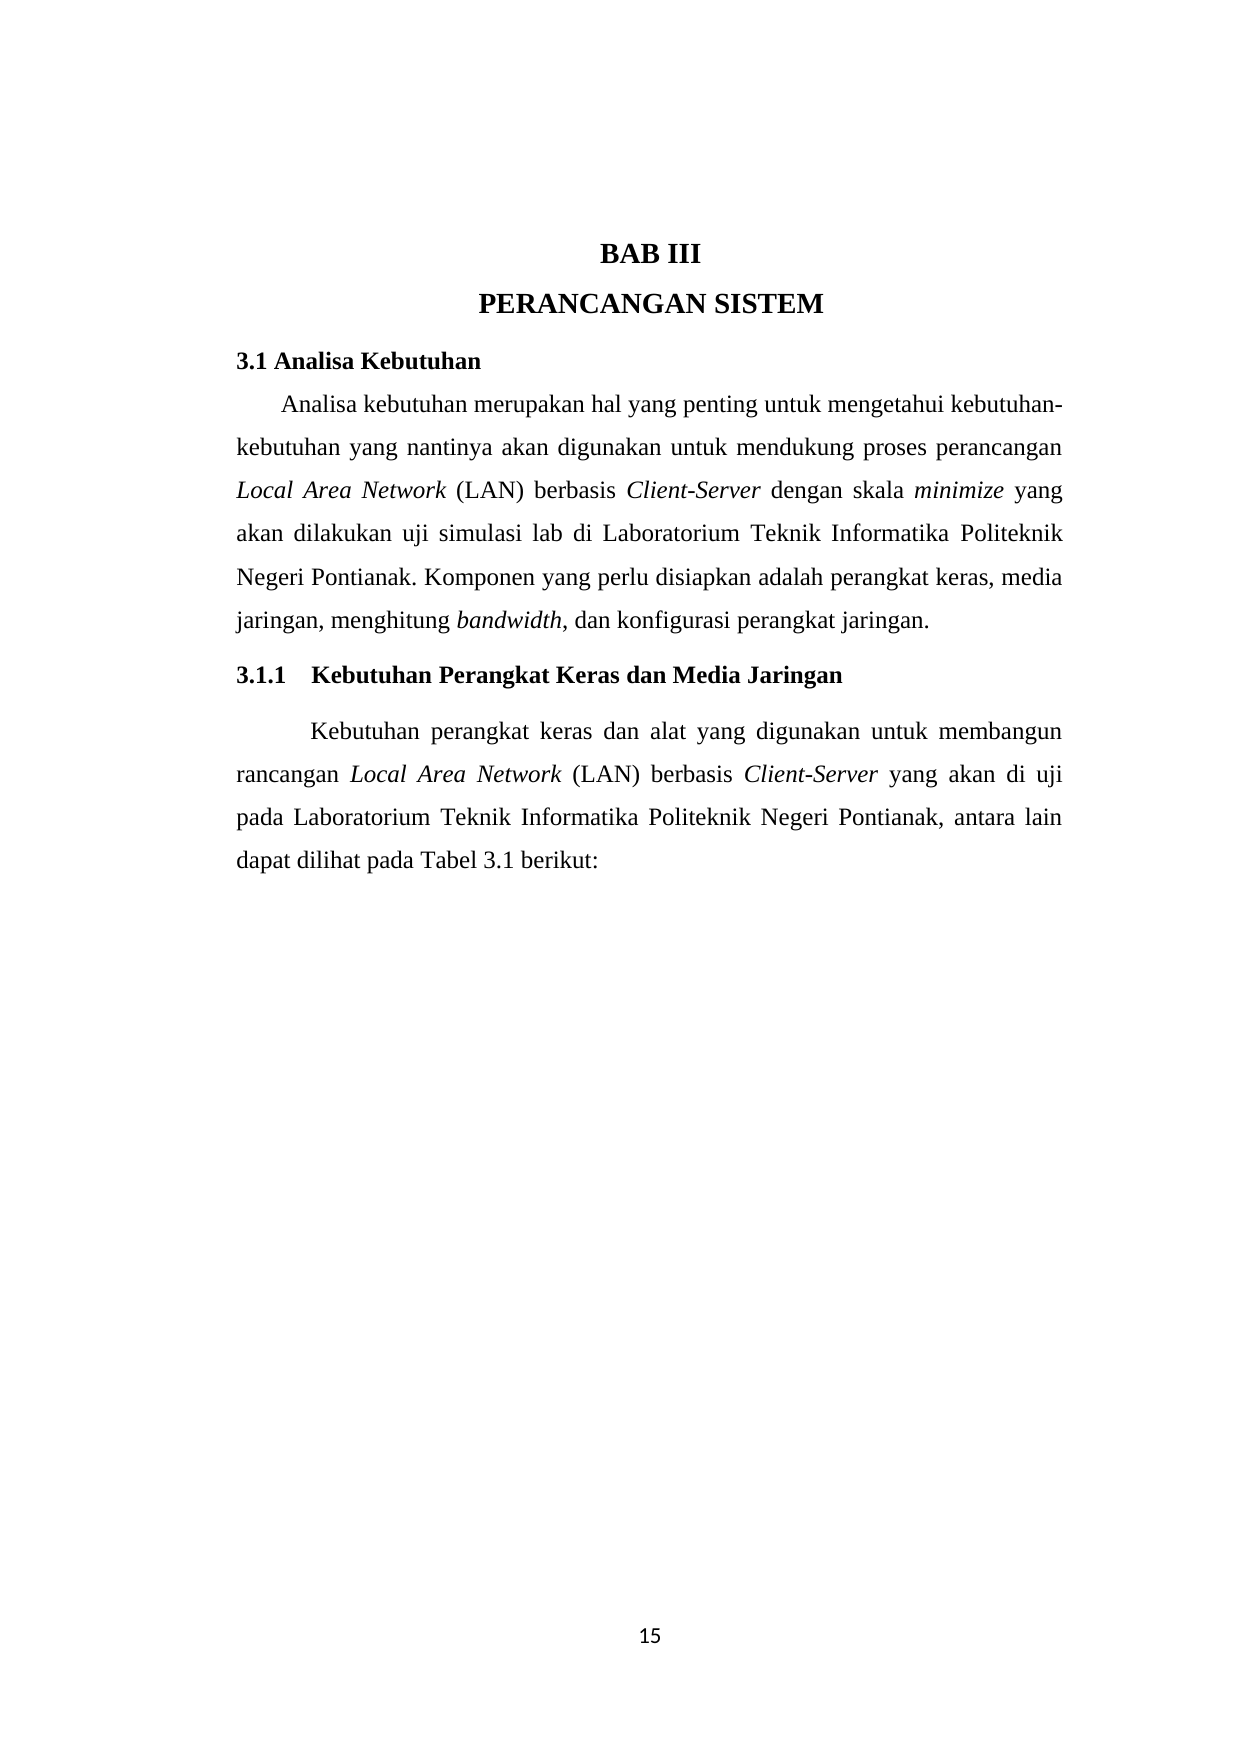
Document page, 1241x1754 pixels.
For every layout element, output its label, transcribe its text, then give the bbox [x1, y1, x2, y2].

text Analisa kebutuhan merupakan hal yang penting untuk mengetahui kebutuhan-kebutuhan yang nantinya akan digunakan untuk mendukung proses perancangan Local Area Network (LAN) berbasis Client-Server dengan skala minimize yang akan dilakukan uji simulasi lab di Laboratorium Teknik Informatika Politeknik Negeri Pontianak. Komponen yang perlu disiapkan adalah perangkat keras, media jaringan, menghitung bandwidth, dan konfigurasi perangkat jaringan. [236, 389, 1063, 633]
list Kebutuhan Perangkat Keras dan Media Jaringan [236, 660, 1063, 689]
subtitle BAB III PERANCANGAN SISTEM [238, 236, 1063, 320]
list Analisa Kebutuhan [236, 346, 1063, 375]
text Kebutuhan perangkat keras dan alat yang digunakan untuk membangun rancangan Local Area Network (LAN) berbasis Client-Server yang akan di uji pada Laboratorium Teknik Informatika Politeknik Negeri Pontianak, antara lain dapat dilihat pada Tabel 3.1 berikut: [236, 716, 1063, 874]
